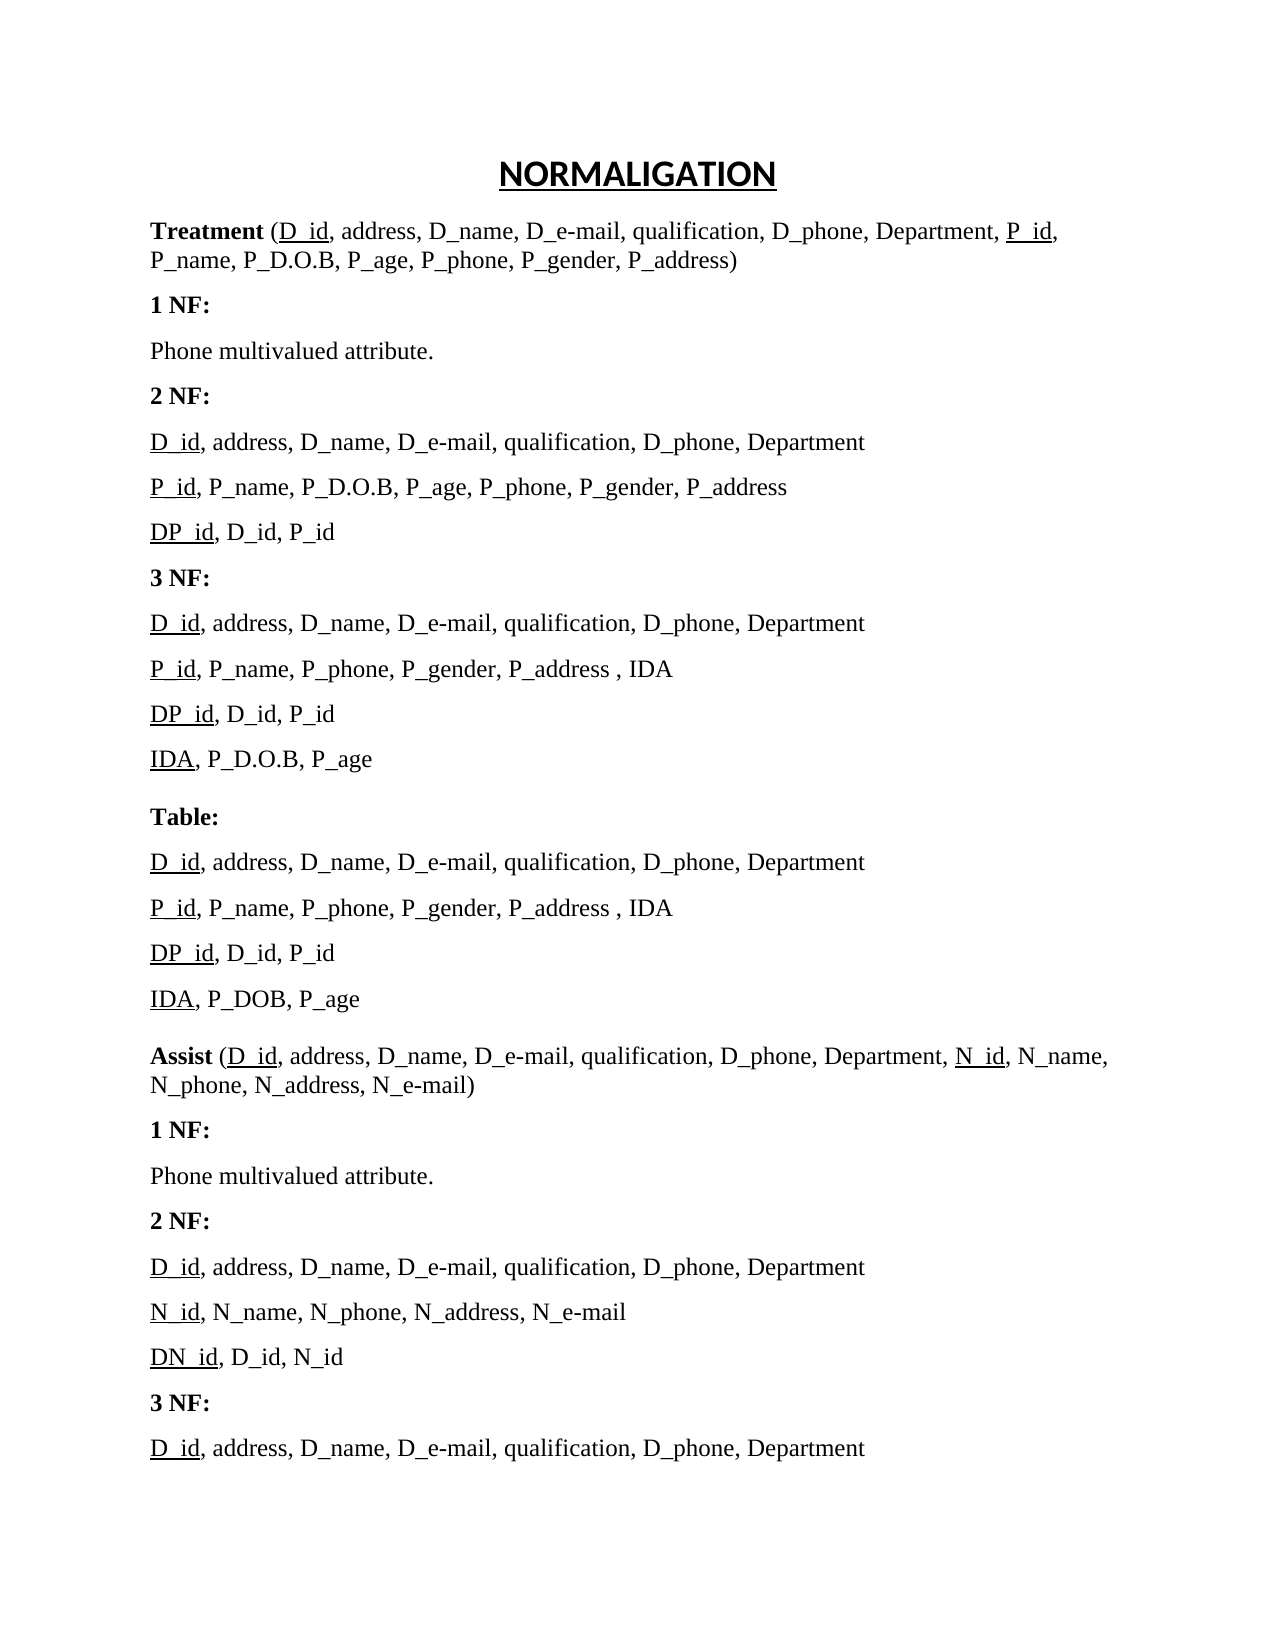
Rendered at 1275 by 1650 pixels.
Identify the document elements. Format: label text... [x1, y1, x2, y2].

text 3 NF: [150, 563, 1125, 592]
text 3 NF: [150, 1388, 1125, 1417]
text NORMALIGATION [150, 150, 1125, 196]
text DP_id, D_id, P_id [150, 938, 1125, 967]
text D_id, address, D_name, D_e-mail, qualification, D_phone, Department [150, 847, 1125, 876]
text 1 NF: [150, 1115, 1125, 1144]
text Assist (D_id, address, D_name, D_e-mail, qualification, D_phone, Department, N_id, N_name, N_phone, N_address, N_e-mail) [150, 1041, 1125, 1099]
text Phone multivalued attribute. [150, 1161, 1125, 1189]
text D_id, address, D_name, D_e-mail, qualification, D_phone, Department [150, 427, 1125, 455]
text IDA, P_DOB, P_age [150, 984, 1125, 1012]
text DN_id, D_id, N_id [150, 1342, 1125, 1371]
text Treatment (D_id, address, D_name, D_e-mail, qualification, D_phone, Department, P_id, P_name, P_D.O.B, P_age, P_phone, P_gender, P_address) [150, 216, 1125, 274]
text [150, 1252, 1125, 1280]
text IDA, P_D.O.B, P_age [150, 744, 1125, 773]
text D_id, address, D_name, D_e-mail, qualification, D_phone, Department [150, 608, 1125, 637]
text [150, 1297, 1125, 1326]
text P_id, P_name, P_phone, P_gender, P_address , IDA [150, 654, 1125, 682]
text 2 NF: [150, 381, 1125, 410]
text DP_id, D_id, P_id [150, 699, 1125, 728]
text P_id, P_name, P_D.O.B, P_age, P_phone, P_gender, P_address [150, 472, 1125, 501]
text Table: [150, 802, 1125, 831]
text 1 NF: [150, 290, 1125, 319]
text Phone multivalued attribute. [150, 336, 1125, 364]
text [150, 1433, 1125, 1462]
text P_id, P_name, P_phone, P_gender, P_address , IDA [150, 893, 1125, 922]
text DP_id, D_id, P_id [150, 517, 1125, 546]
text 2 NF: [150, 1206, 1125, 1235]
